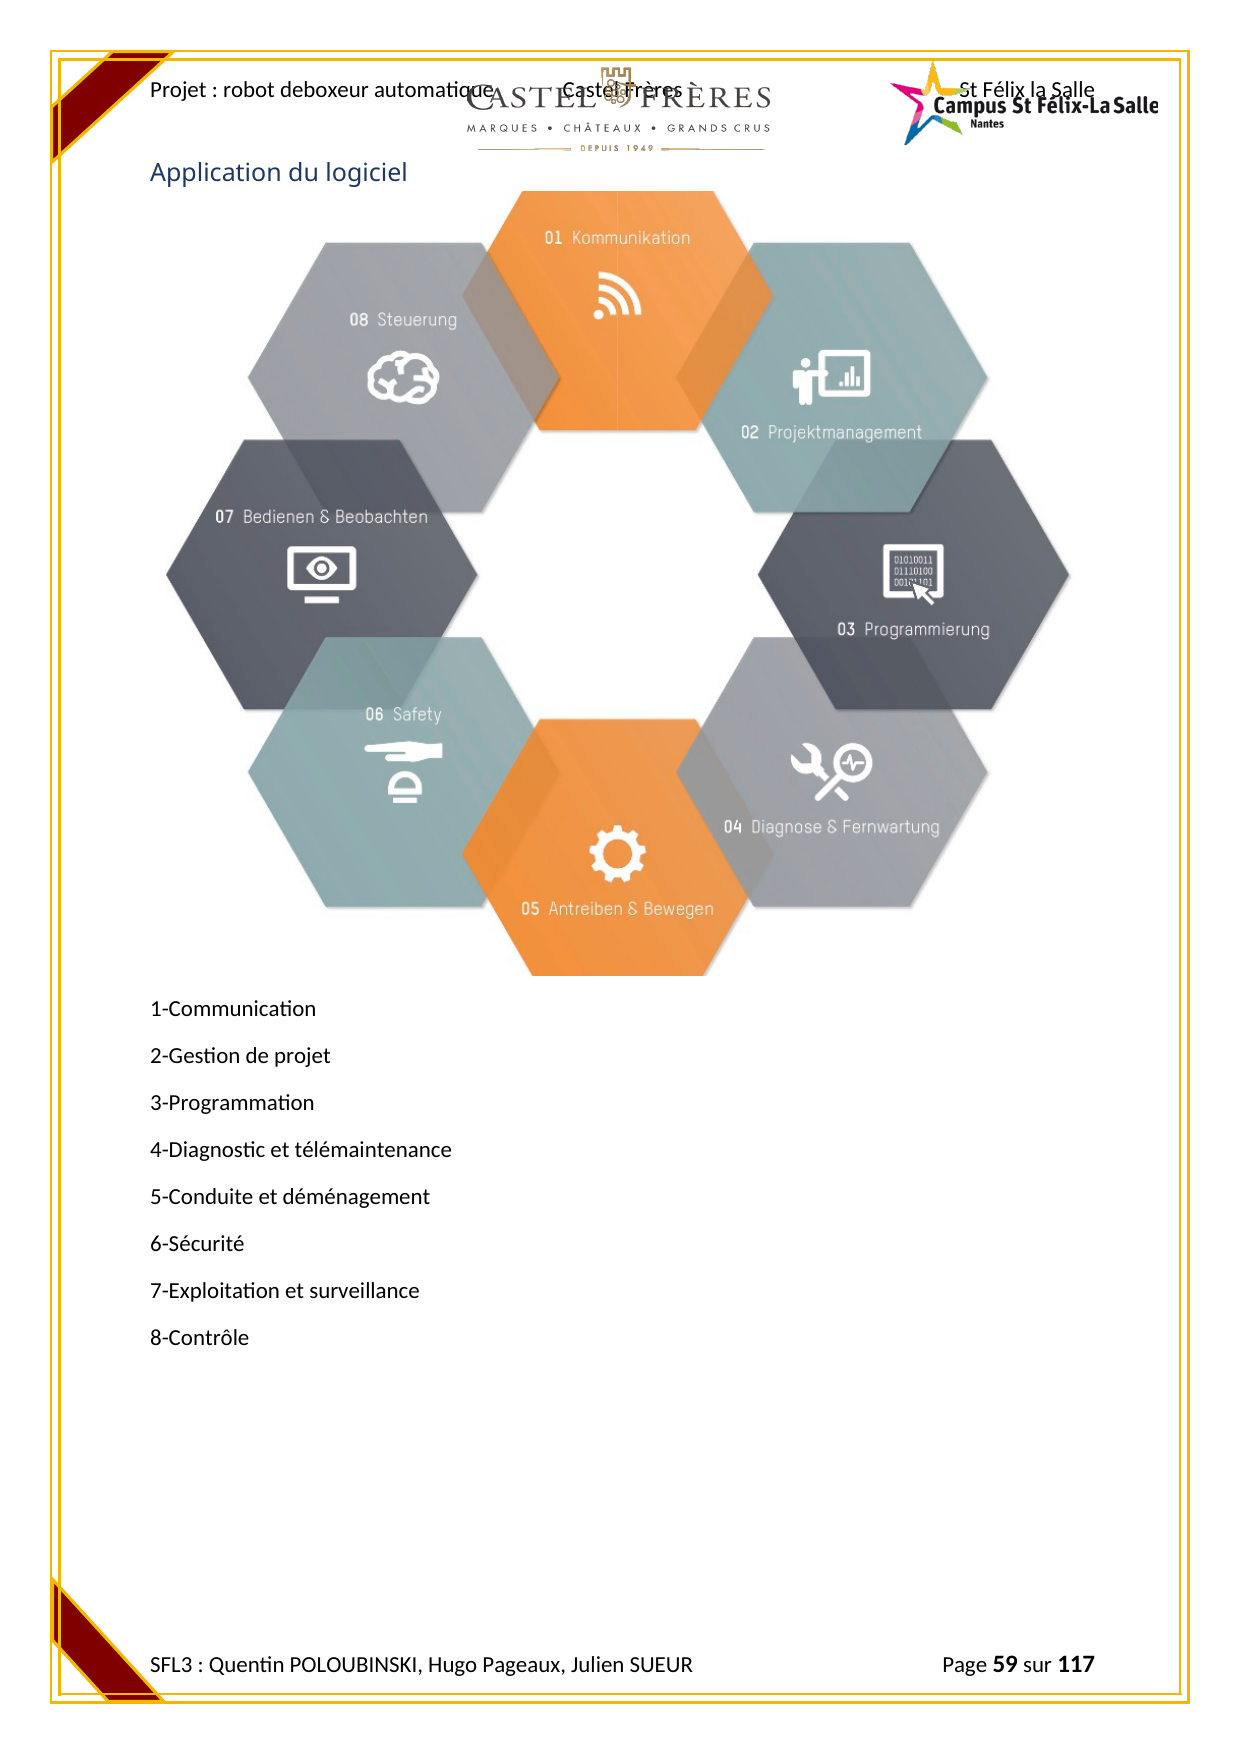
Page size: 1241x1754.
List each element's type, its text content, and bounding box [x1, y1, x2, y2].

text 5-Conduite et déménagement [150, 1182, 1090, 1210]
text 7-Exploitation et surveillance [150, 1276, 1090, 1304]
text 8-Contrôle [150, 1323, 1090, 1351]
text 3-Programmation [150, 1088, 1090, 1116]
text 1-Communication [150, 994, 1090, 1022]
text 4-Diagnostic et télémaintenance [150, 1135, 1090, 1163]
picture [150, 191, 1091, 976]
picture [889, 60, 1158, 145]
text 6-Sécurité [150, 1229, 1090, 1257]
picture [460, 59, 773, 157]
subtitle Application du logiciel [150, 154, 1090, 188]
text 2-Gestion de projet [150, 1041, 1090, 1069]
